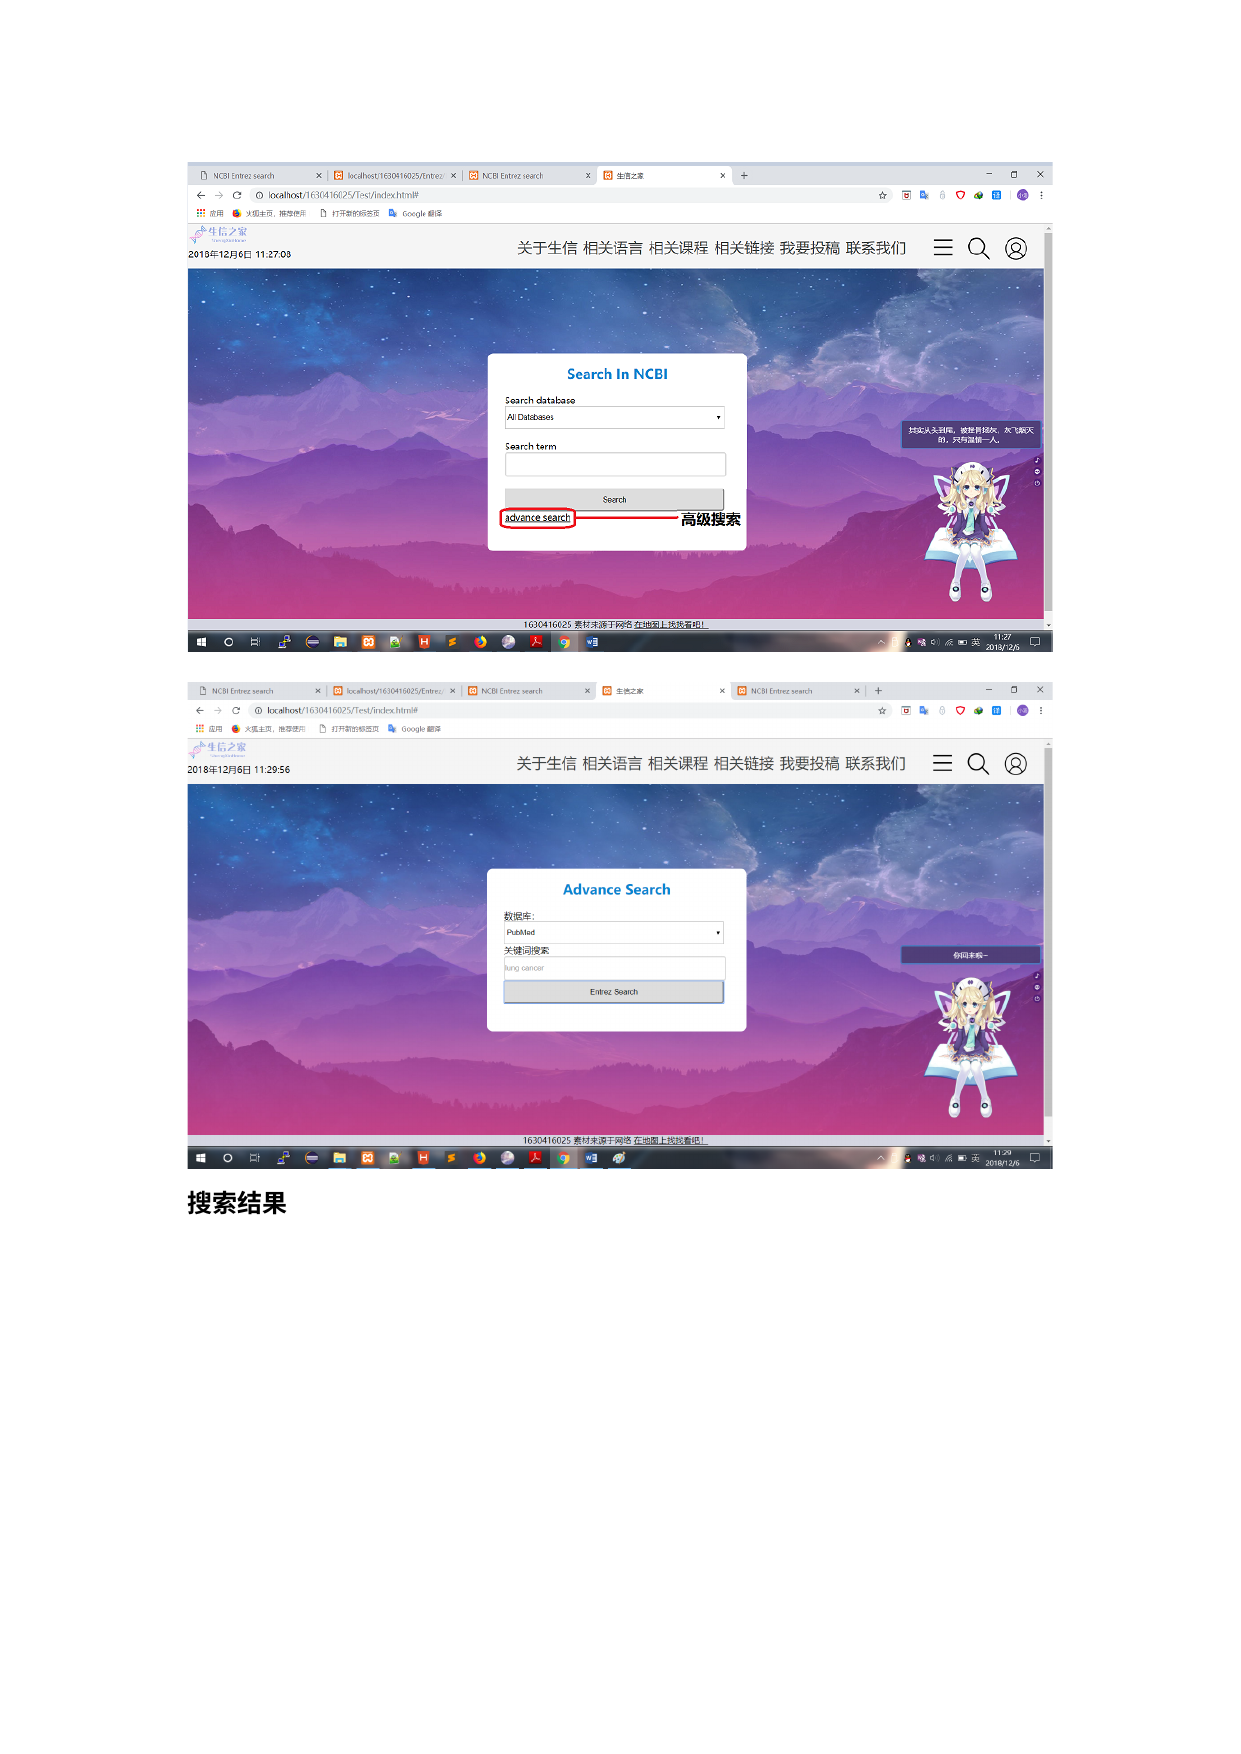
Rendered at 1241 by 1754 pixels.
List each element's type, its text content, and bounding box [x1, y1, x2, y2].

text 搜索结果 [187, 1169, 1053, 1234]
picture [187, 682, 1053, 1169]
picture [187, 162, 1053, 652]
